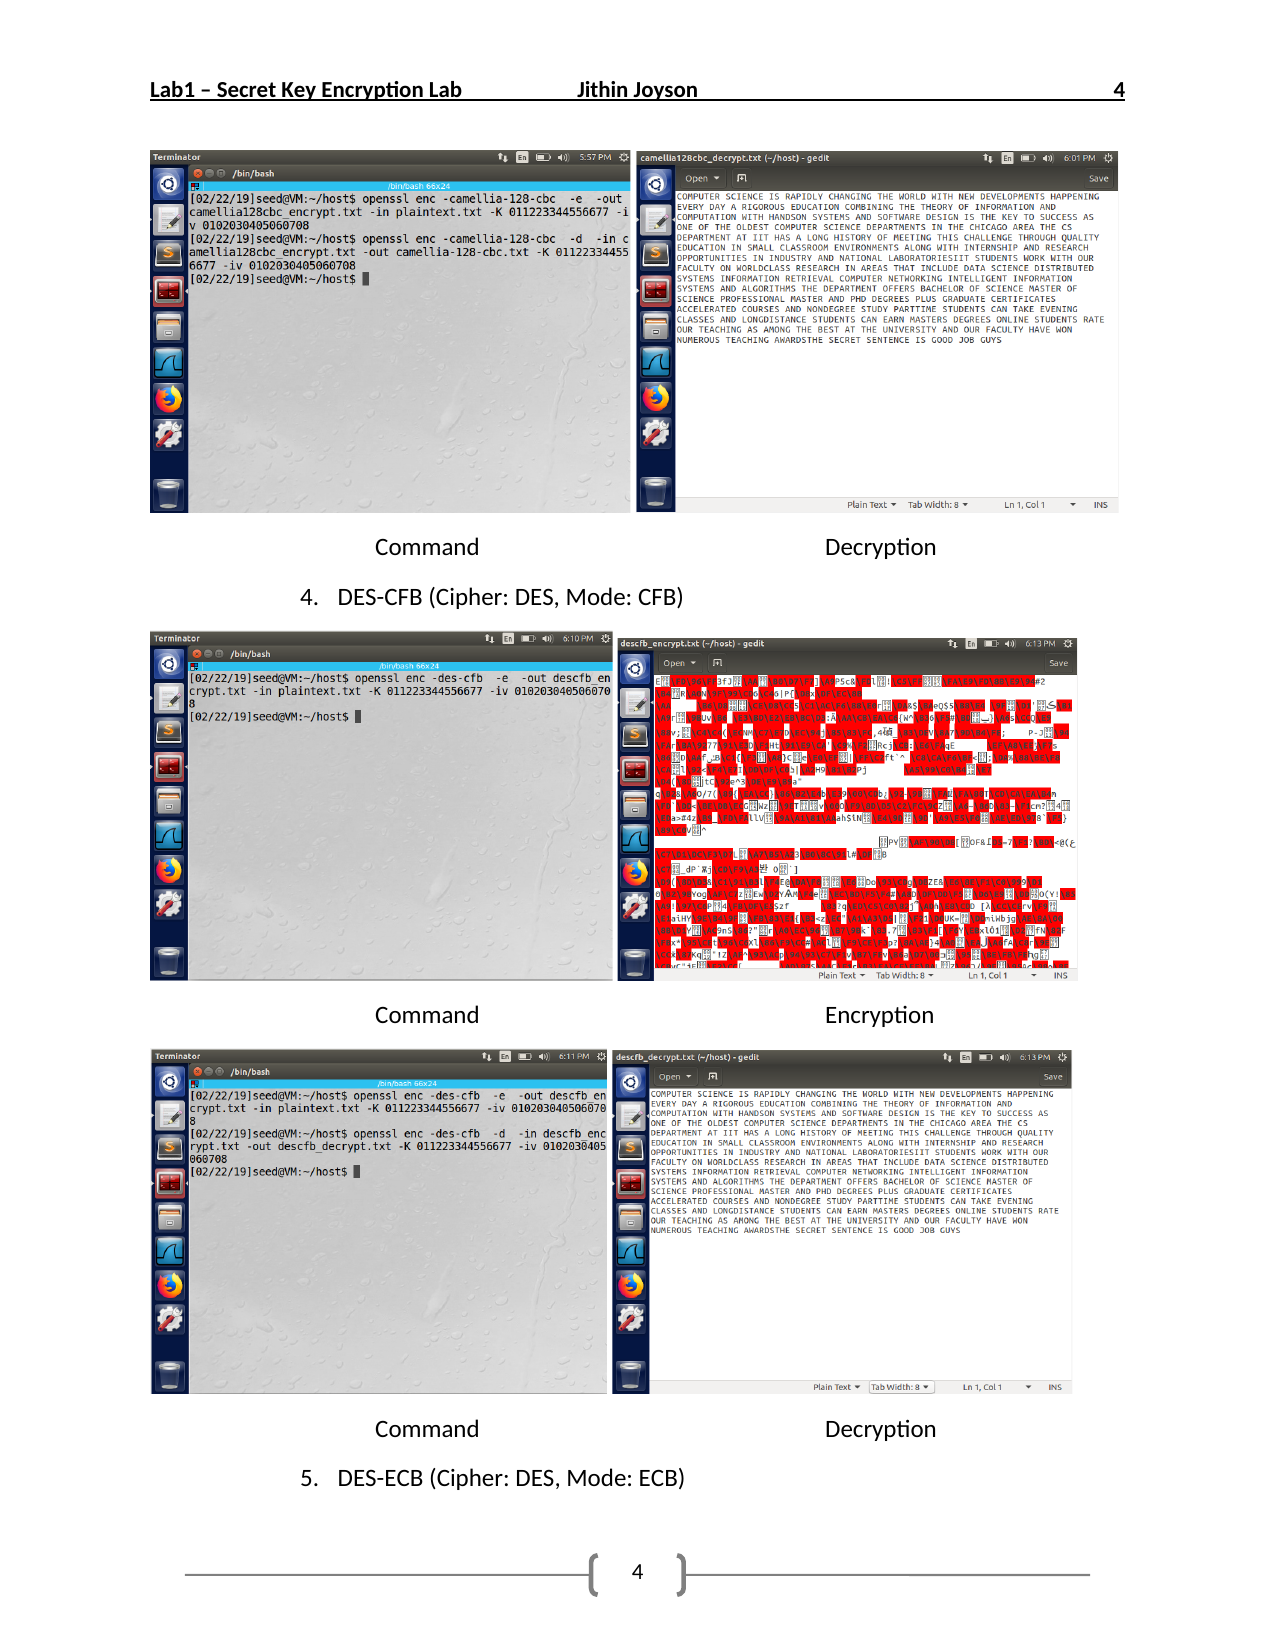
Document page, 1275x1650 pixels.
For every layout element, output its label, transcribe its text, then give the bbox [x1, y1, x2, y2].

text Command Encryption [150, 999, 1125, 1030]
picture [635, 151, 1119, 513]
picture [612, 1050, 1073, 1394]
picture [617, 638, 1078, 981]
text Command Decryption [150, 531, 1125, 562]
picture [150, 630, 613, 981]
list DES-ECB (Cipher: DES, Mode: ECB) [300, 1462, 1125, 1493]
picture [150, 150, 631, 513]
picture [150, 1048, 607, 1394]
list DES-CFB (Cipher: DES, Mode: CFB) [300, 581, 1125, 611]
text Command Decryption [150, 1413, 1125, 1443]
